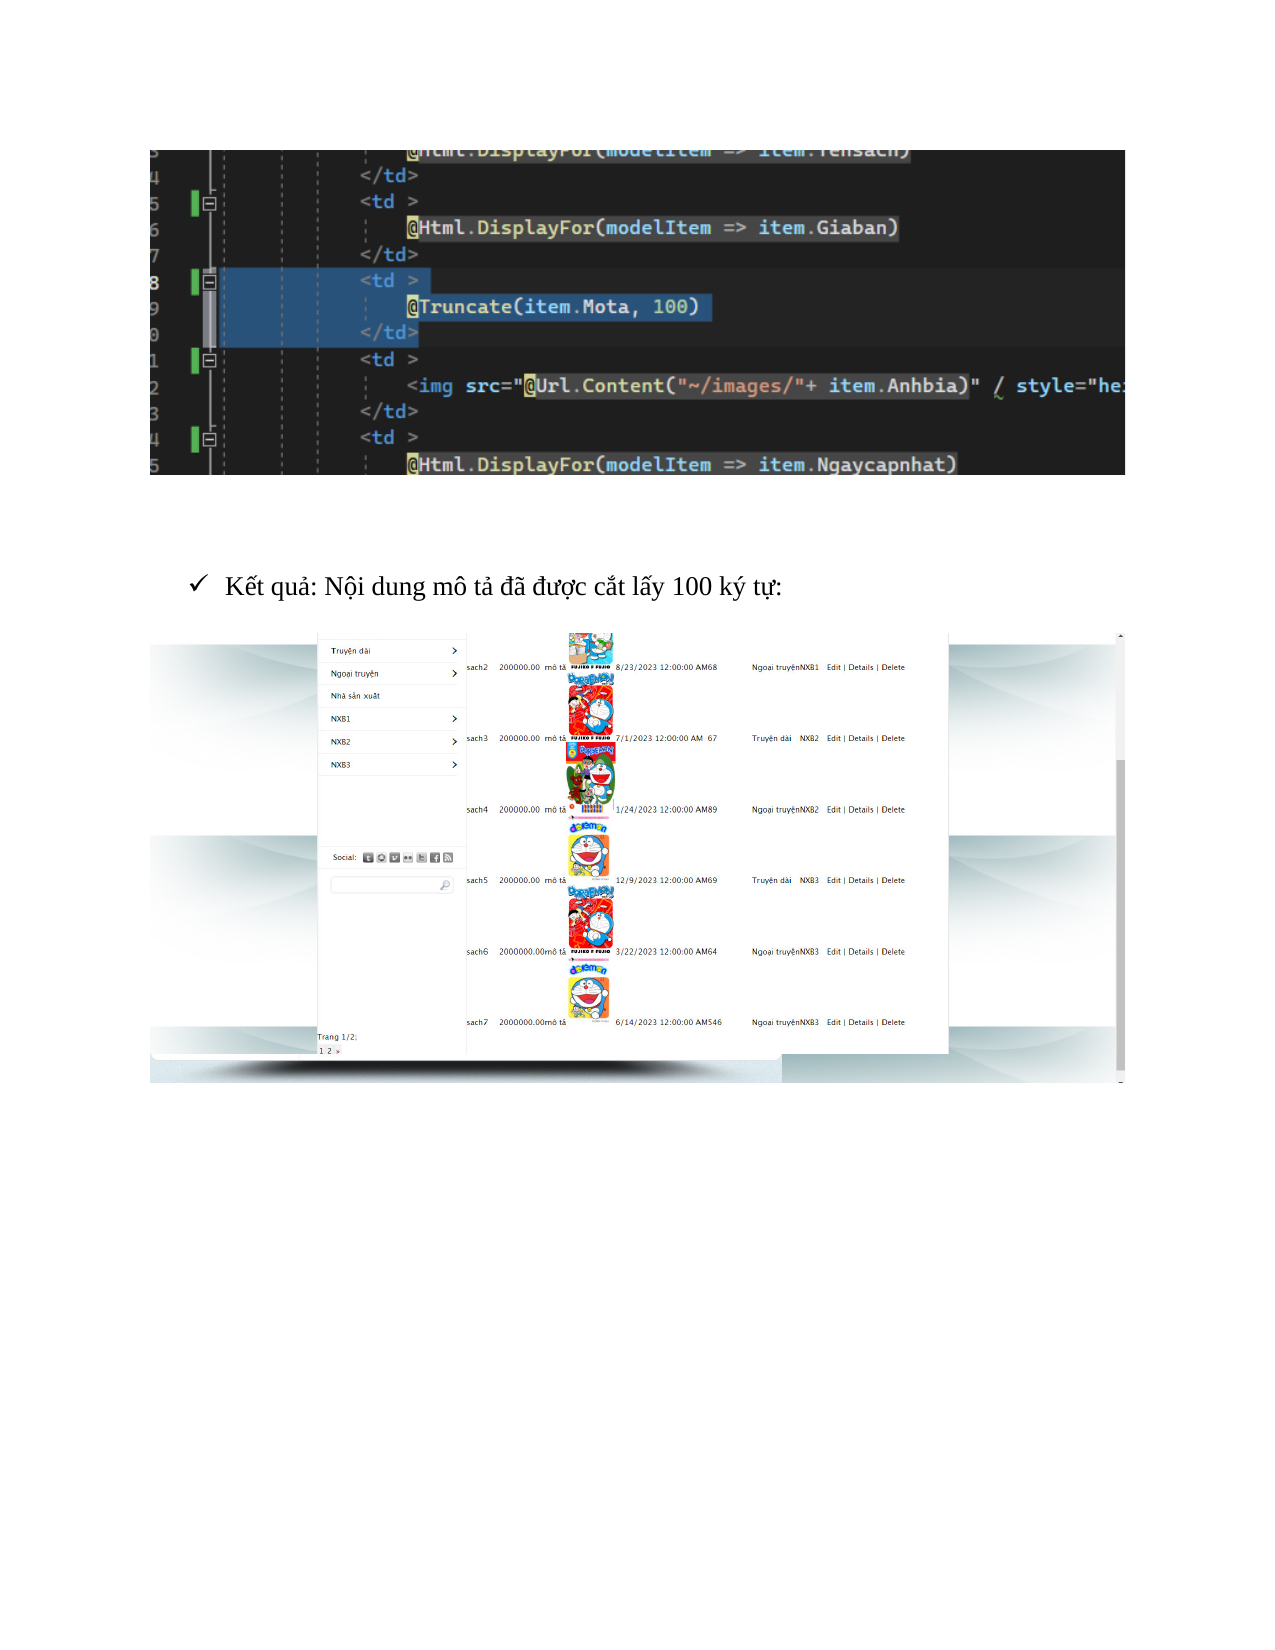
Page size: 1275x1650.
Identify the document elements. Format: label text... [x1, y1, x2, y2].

picture [150, 150, 1125, 475]
list Kết quả: Nội dung mô tả đã được cắt lấy 100 ký tự: [187, 570, 1125, 601]
picture [150, 633, 1125, 1083]
